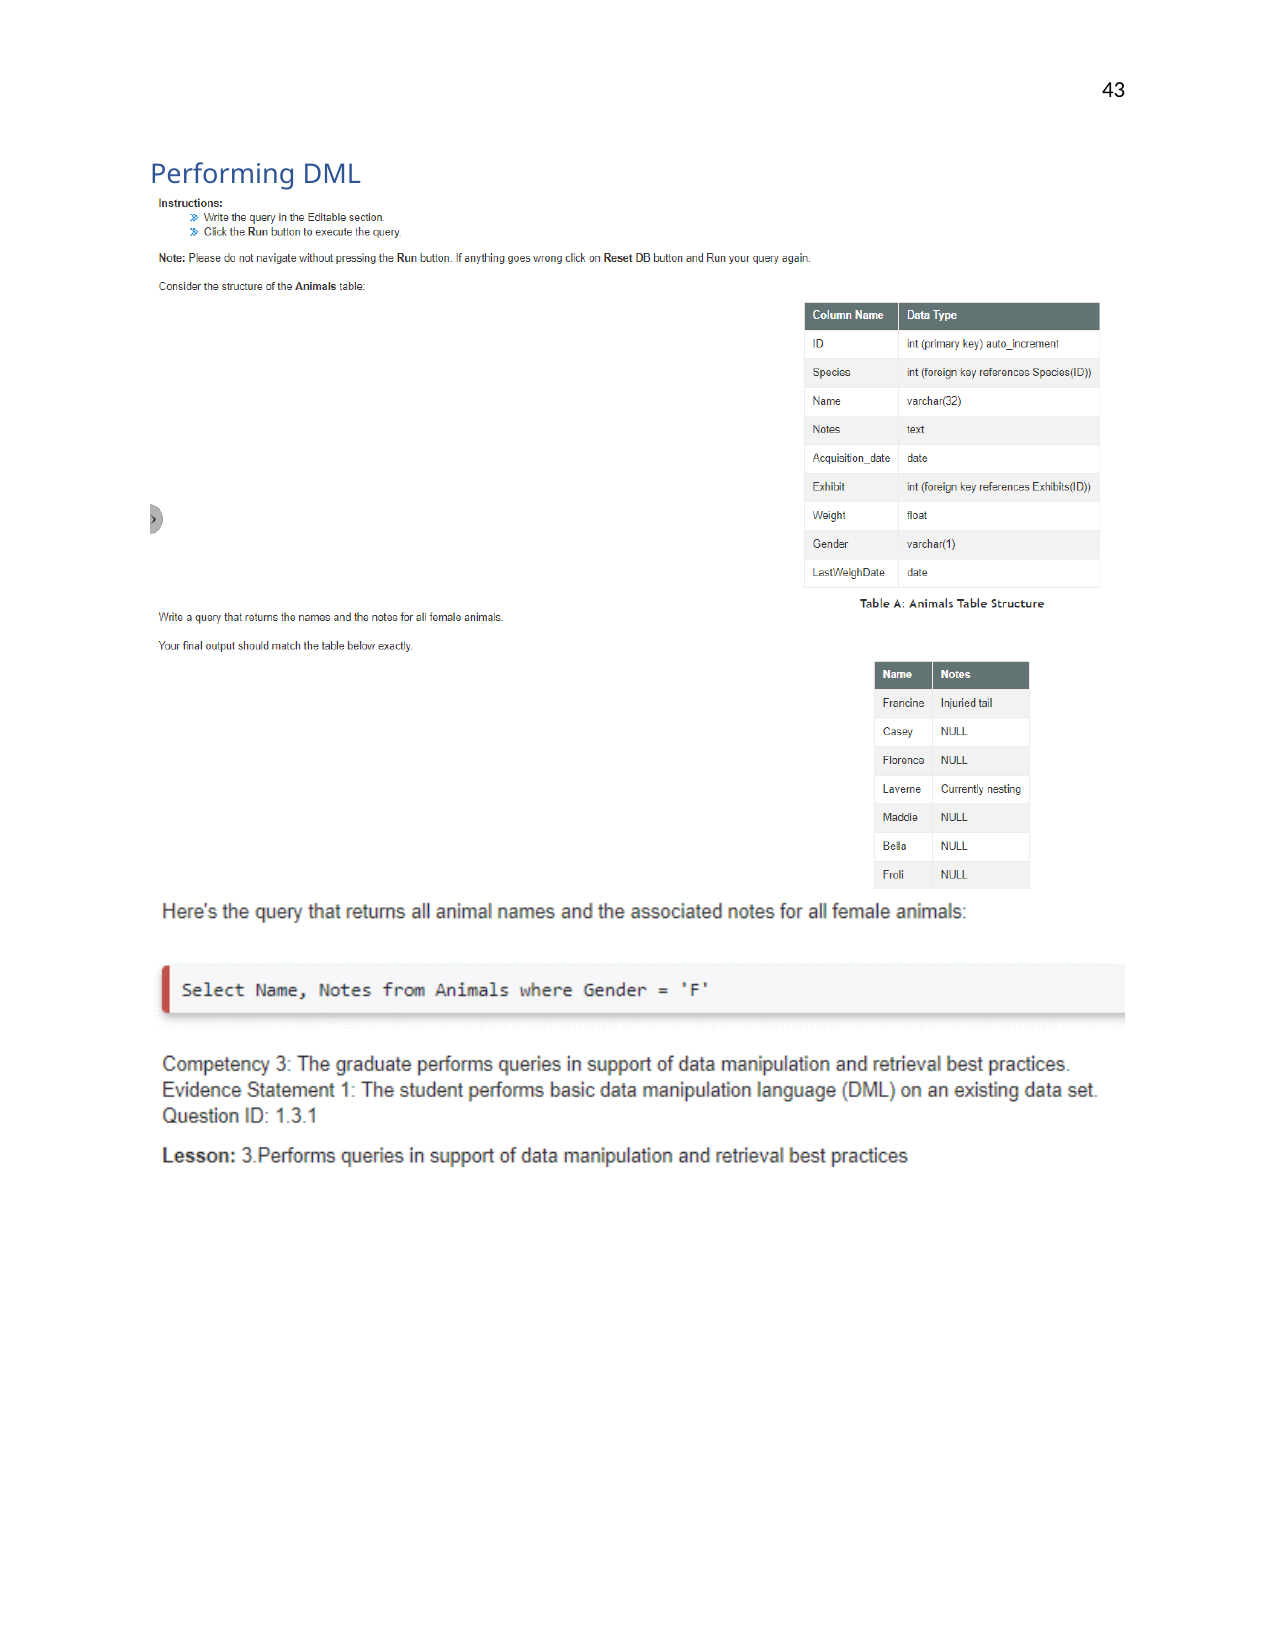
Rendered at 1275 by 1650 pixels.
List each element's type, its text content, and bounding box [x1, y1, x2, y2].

picture [150, 193, 1125, 889]
subtitle Performing DML [150, 154, 1125, 191]
picture [150, 891, 1125, 1178]
